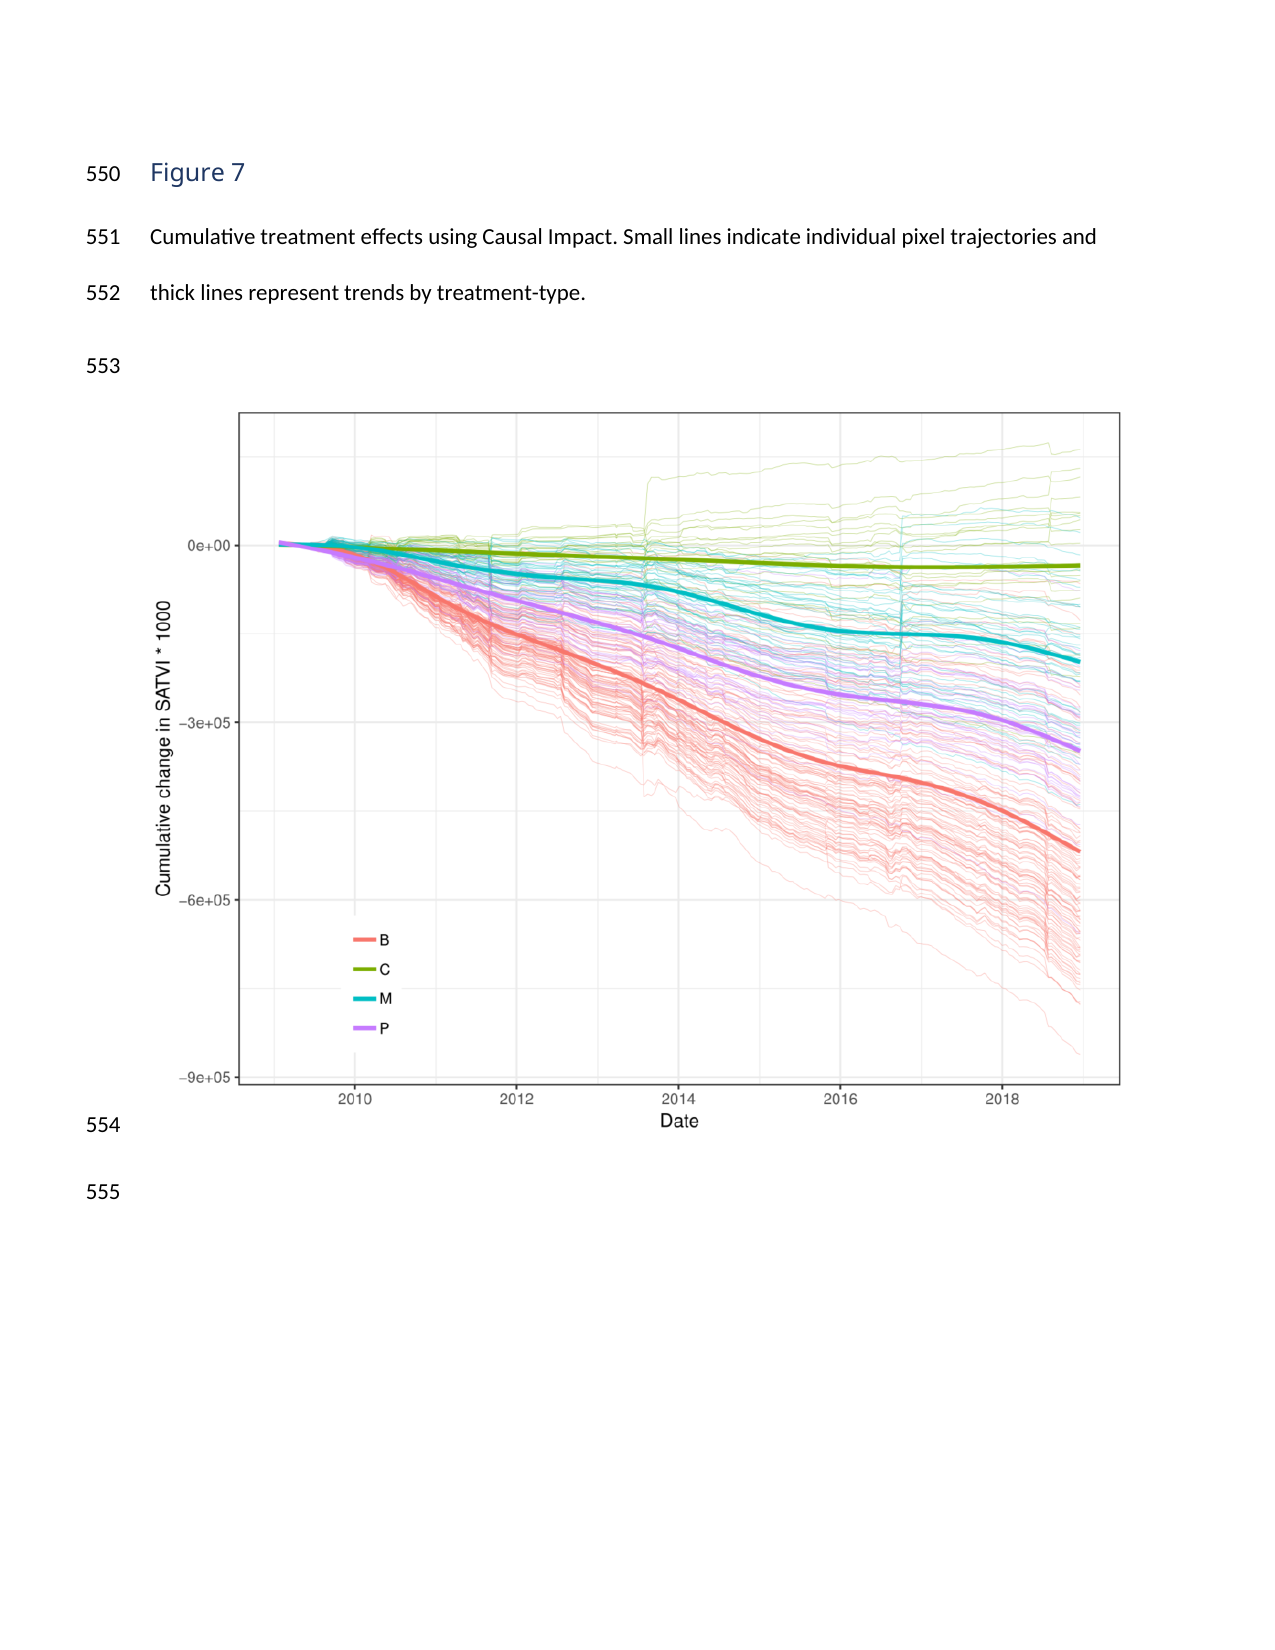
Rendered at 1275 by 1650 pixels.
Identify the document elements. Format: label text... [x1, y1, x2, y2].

picture [150, 407, 1125, 1133]
text Cumulative treatment effects using Causal Impact. Small lines indicate individual pixel trajectories and thick lines represent trends by treatment-type. [150, 222, 1125, 306]
text Figure 7 [150, 154, 1125, 188]
